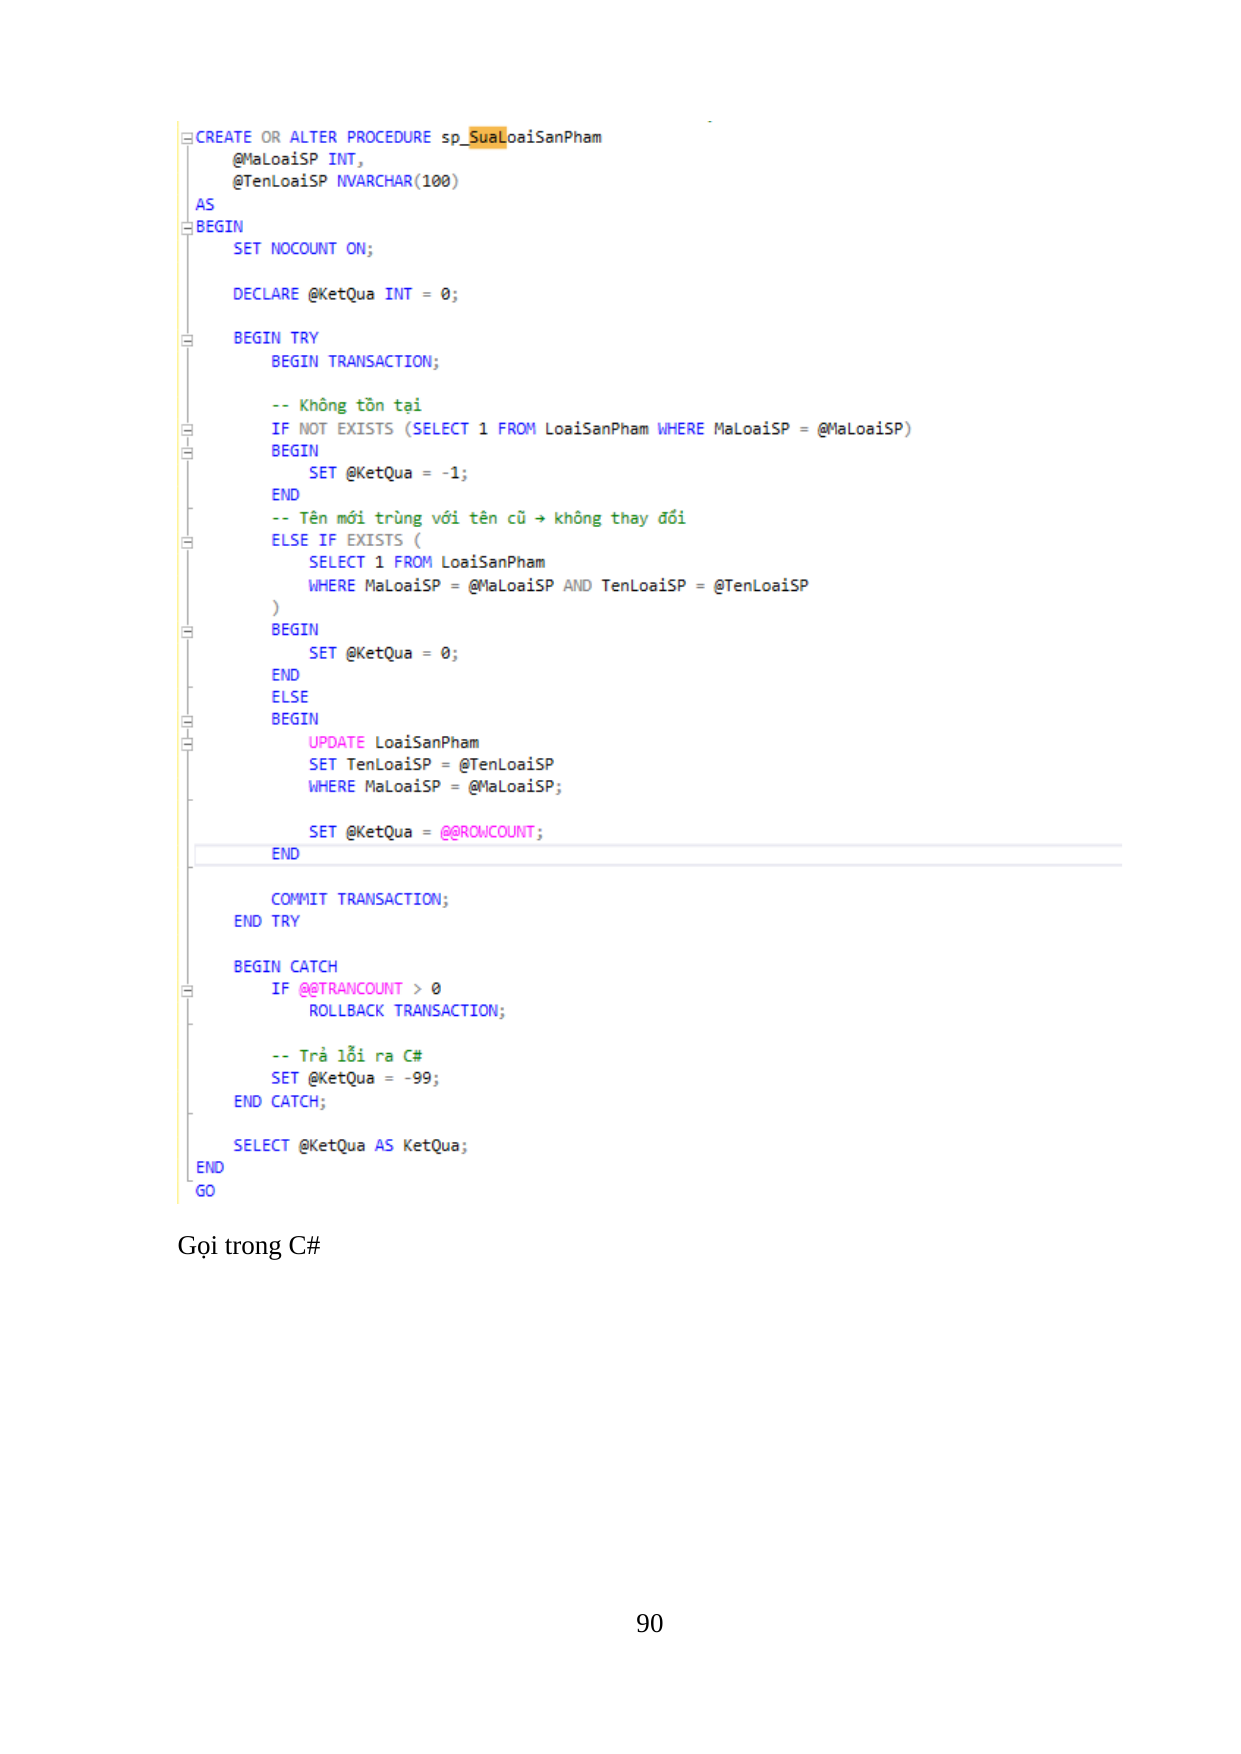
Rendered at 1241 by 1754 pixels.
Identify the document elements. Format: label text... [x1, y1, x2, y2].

picture [177, 121, 1123, 1204]
text Gọi trong C# [177, 1229, 1122, 1261]
